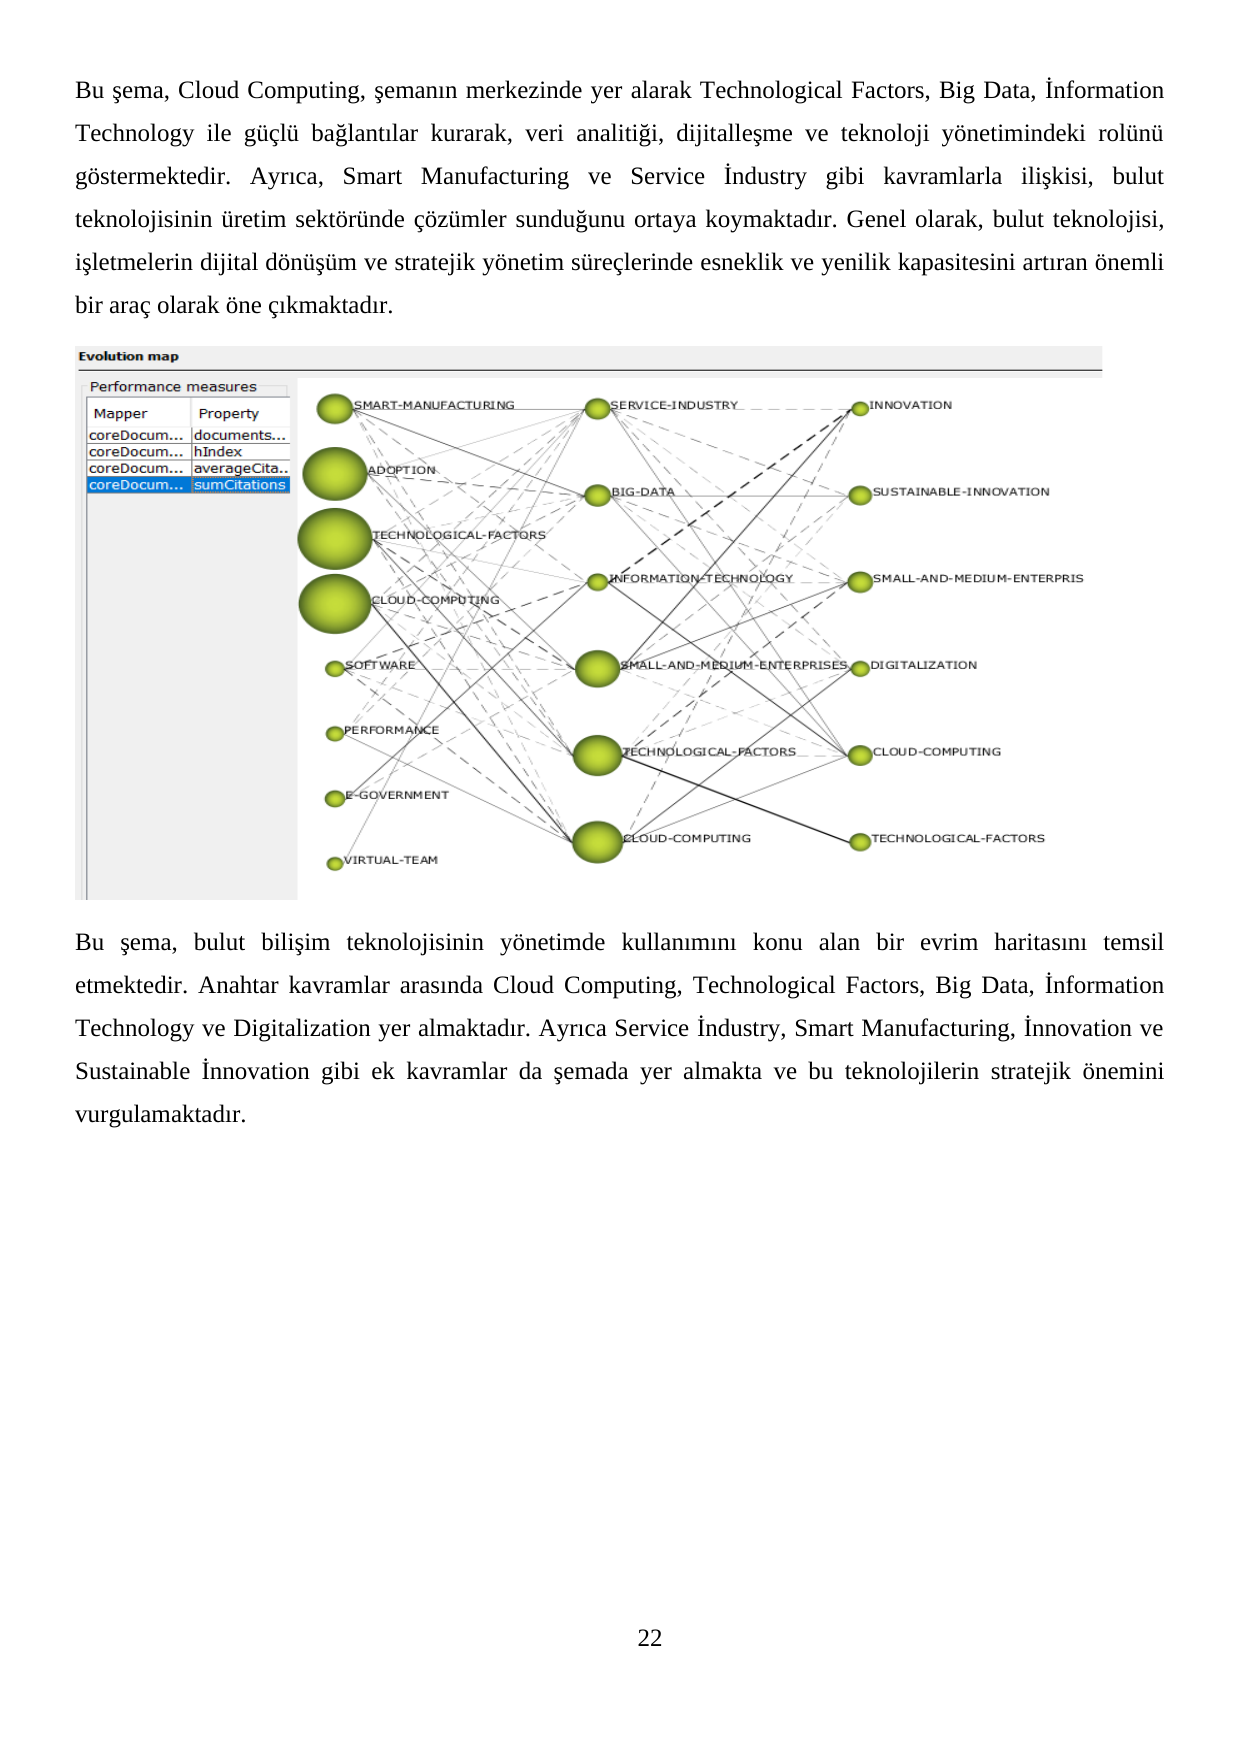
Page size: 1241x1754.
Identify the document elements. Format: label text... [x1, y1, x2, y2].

text Bu şema, bulut bilişim teknolojisinin yönetimde kullanımını konu alan bir evrim haritasını temsil etmektedir. Anahtar kavramlar arasında Cloud Computing, Technological Factors, Big Data, İnformation Technology ve Digitalization yer almaktadır. Ayrıca Service İndustry, Smart Manufacturing, İnnovation ve Sustainable İnnovation gibi ek kavramlar da şemada yer almakta ve bu teknolojilerin stratejik önemini vurgulamaktadır. [75, 927, 1165, 1128]
text Bu şema, Cloud Computing, şemanın merkezinde yer alarak Technological Factors, Big Data, İnformation Technology ile güçlü bağlantılar kurarak, veri analitiği, dijitalleşme ve teknoloji yönetimindeki rolünü göstermektedir. Ayrıca, Smart Manufacturing ve Service İndustry gibi kavramlarla ilişkisi, bulut teknolojisinin üretim sektöründe çözümler sunduğunu ortaya koymaktadır. Genel olarak, bulut teknolojisi, işletmelerin dijital dönüşüm ve stratejik yönetim süreçlerinde esneklik ve yenilik kapasitesini artıran önemli bir araç olarak öne çıkmaktadır. [75, 75, 1165, 319]
picture [75, 346, 1103, 900]
